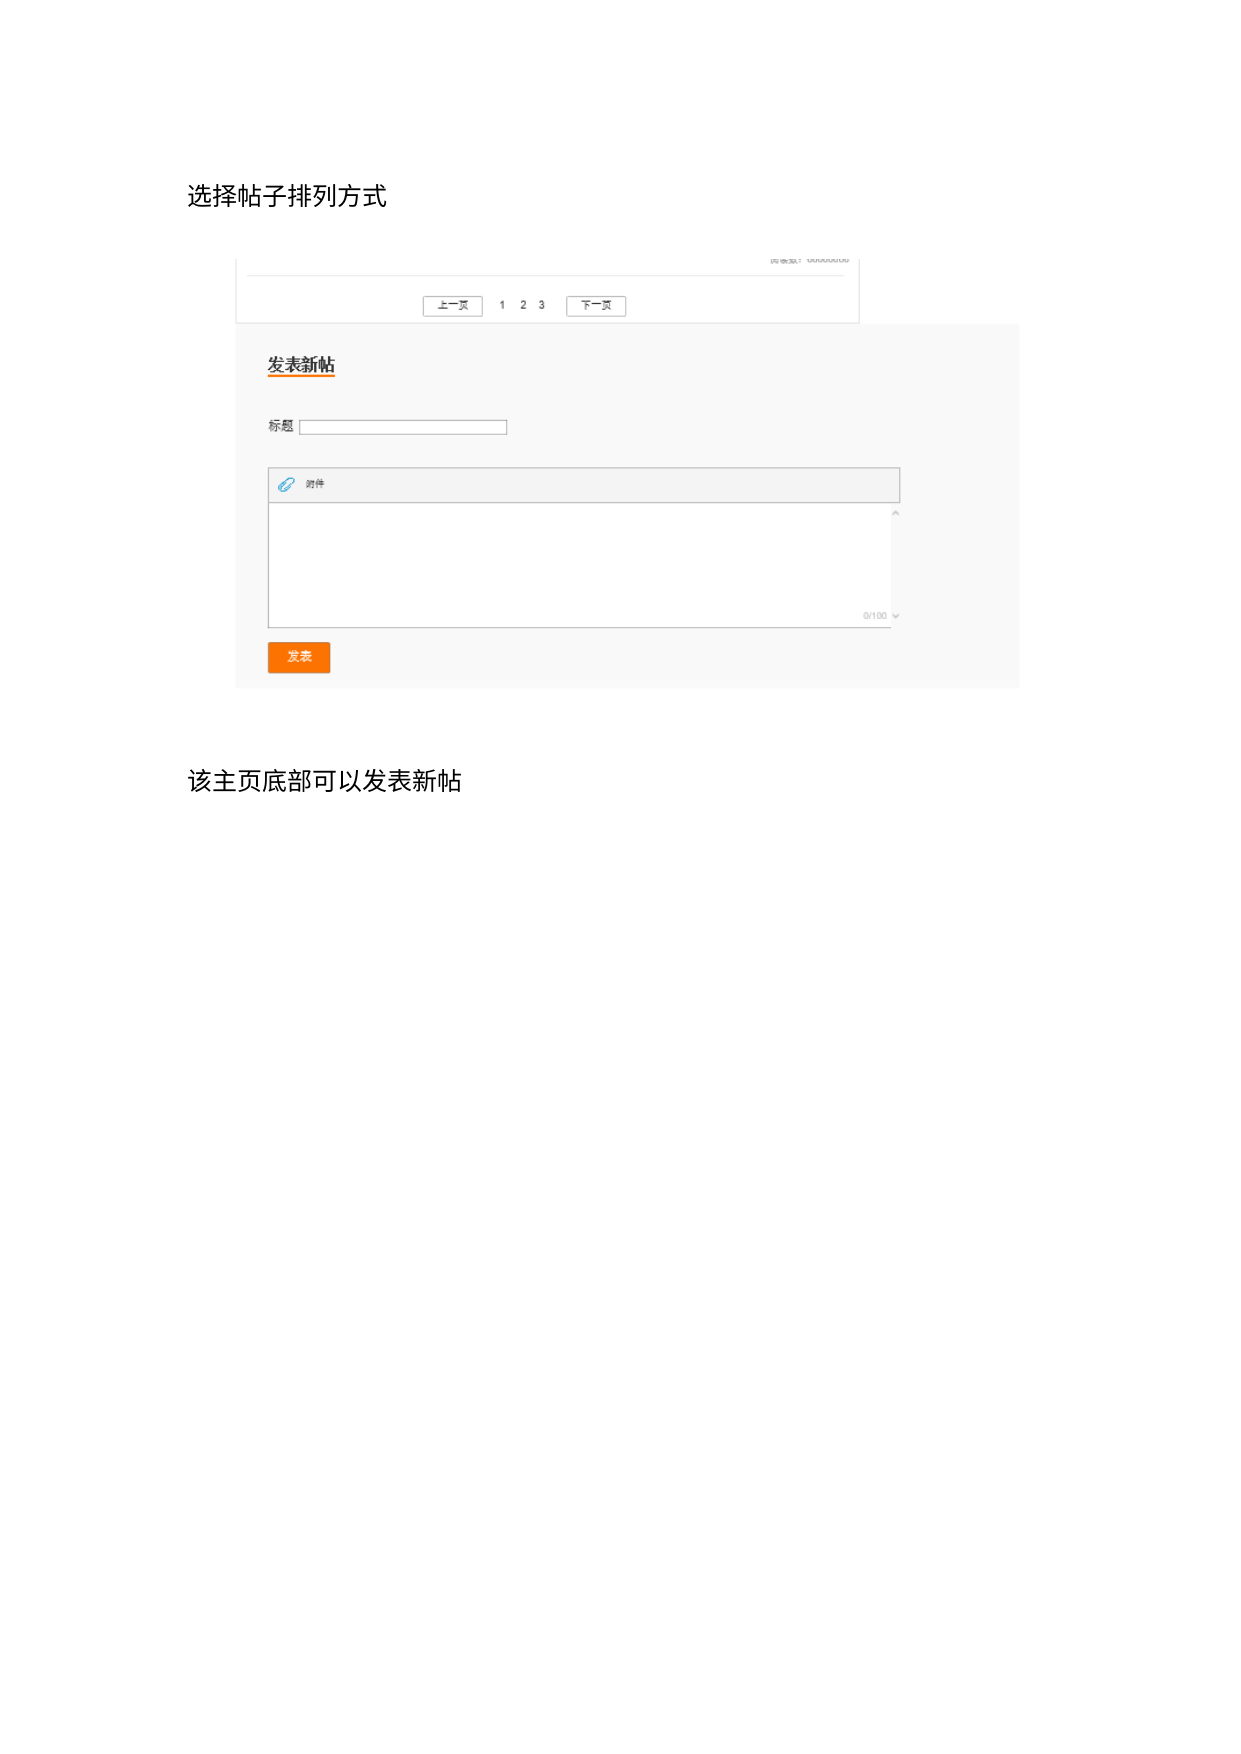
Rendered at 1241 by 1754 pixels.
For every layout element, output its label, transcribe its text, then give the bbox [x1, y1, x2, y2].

text 选择帖子排列方式 [187, 162, 1053, 227]
text 该主页底部可以发表新帖 [187, 747, 1053, 812]
picture [187, 259, 1053, 729]
